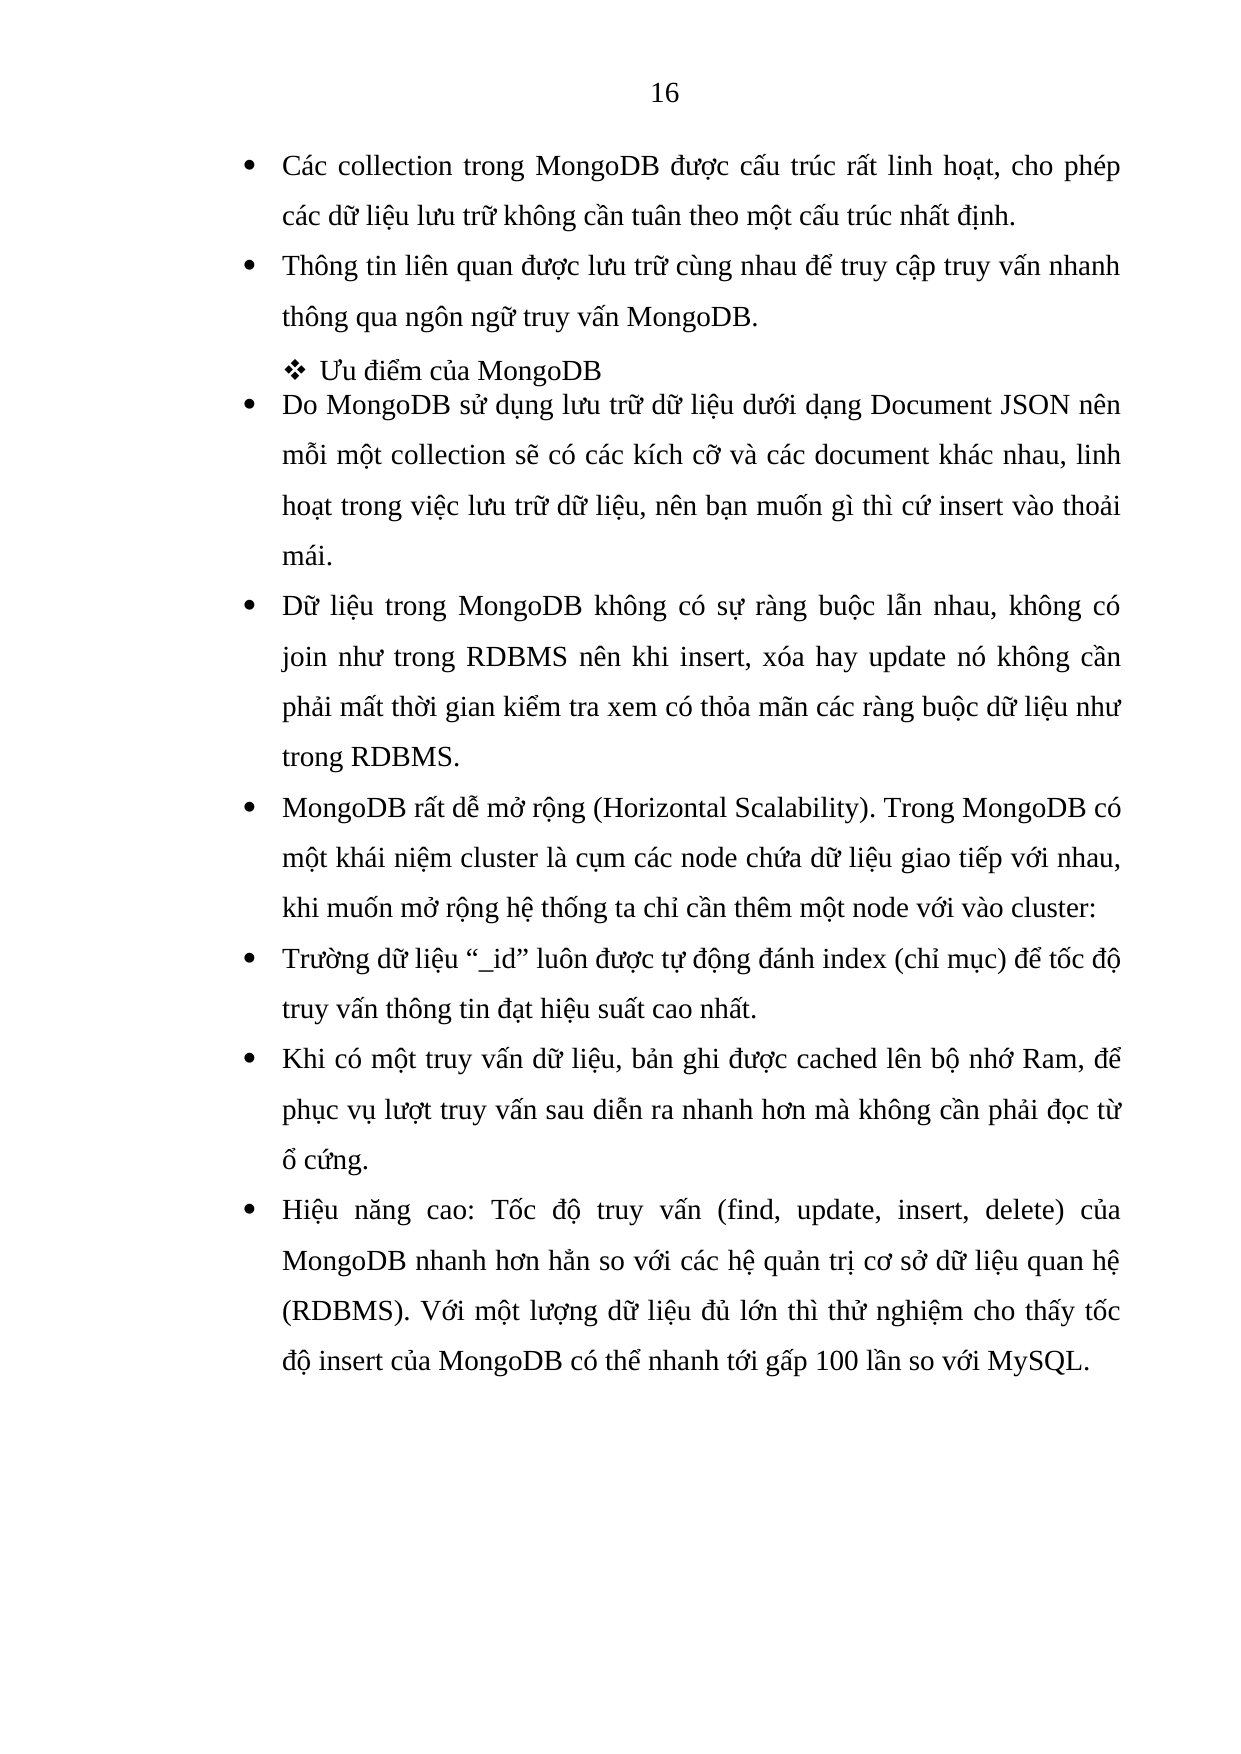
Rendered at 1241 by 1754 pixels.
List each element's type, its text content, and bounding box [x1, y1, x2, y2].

list Thông tin liên quan được lưu trữ cùng nhau để truy cập truy vấn nhanh thông qua ngôn ngữ truy vấn MongoDB. [244, 248, 1122, 332]
list Khi có một truy vấn dữ liệu, bản ghi được cached lên bộ nhớ Ram, để phục vụ lượt truy vấn sau diễn ra nhanh hơn mà không cần phải đọc từ ổ cứng. [244, 1041, 1122, 1176]
list MongoDB rất dễ mở rộng (Horizontal Scalability). Trong MongoDB có một khái niệm cluster là cụm các node chứa dữ liệu giao tiếp với nhau, khi muốn mở rộng hệ thống ta chỉ cần thêm một node với vào cluster: [244, 790, 1122, 924]
subtitle Ưu điểm của MongoDB [282, 353, 1122, 387]
list Dữ liệu trong MongoDB không có sự ràng buộc lẫn nhau, không có join như trong RDBMS nên khi insert, xóa hay update nó không cần phải mất thời gian kiểm tra xem có thỏa mãn các ràng buộc dữ liệu như trong RDBMS. [244, 588, 1122, 773]
list Trường dữ liệu “_id” luôn được tự động đánh index (chỉ mục) để tốc độ truy vấn thông tin đạt hiệu suất cao nhất. [244, 941, 1122, 1025]
list Do MongoDB sử dụng lưu trữ dữ liệu dưới dạng Document JSON nên mỗi một collection sẽ có các kích cỡ và các document khác nhau, linh hoạt trong việc lưu trữ dữ liệu, nên bạn muốn gì thì cứ insert vào thoải mái. [244, 387, 1122, 572]
list Hiệu năng cao: Tốc độ truy vấn (find, update, insert, delete) của MongoDB nhanh hơn hẳn so với các hệ quản trị cơ sở dữ liệu quan hệ (RDBMS). Với một lượng dữ liệu đủ lớn thì thử nghiệm cho thấy tốc độ insert của MongoDB có thể nhanh tới gấp 100 lần so với MySQL. [244, 1192, 1122, 1377]
list Các collection trong MongoDB được cấu trúc rất linh hoạt, cho phép các dữ liệu lưu trữ không cần tuân theo một cấu trúc nhất định. [244, 148, 1122, 232]
